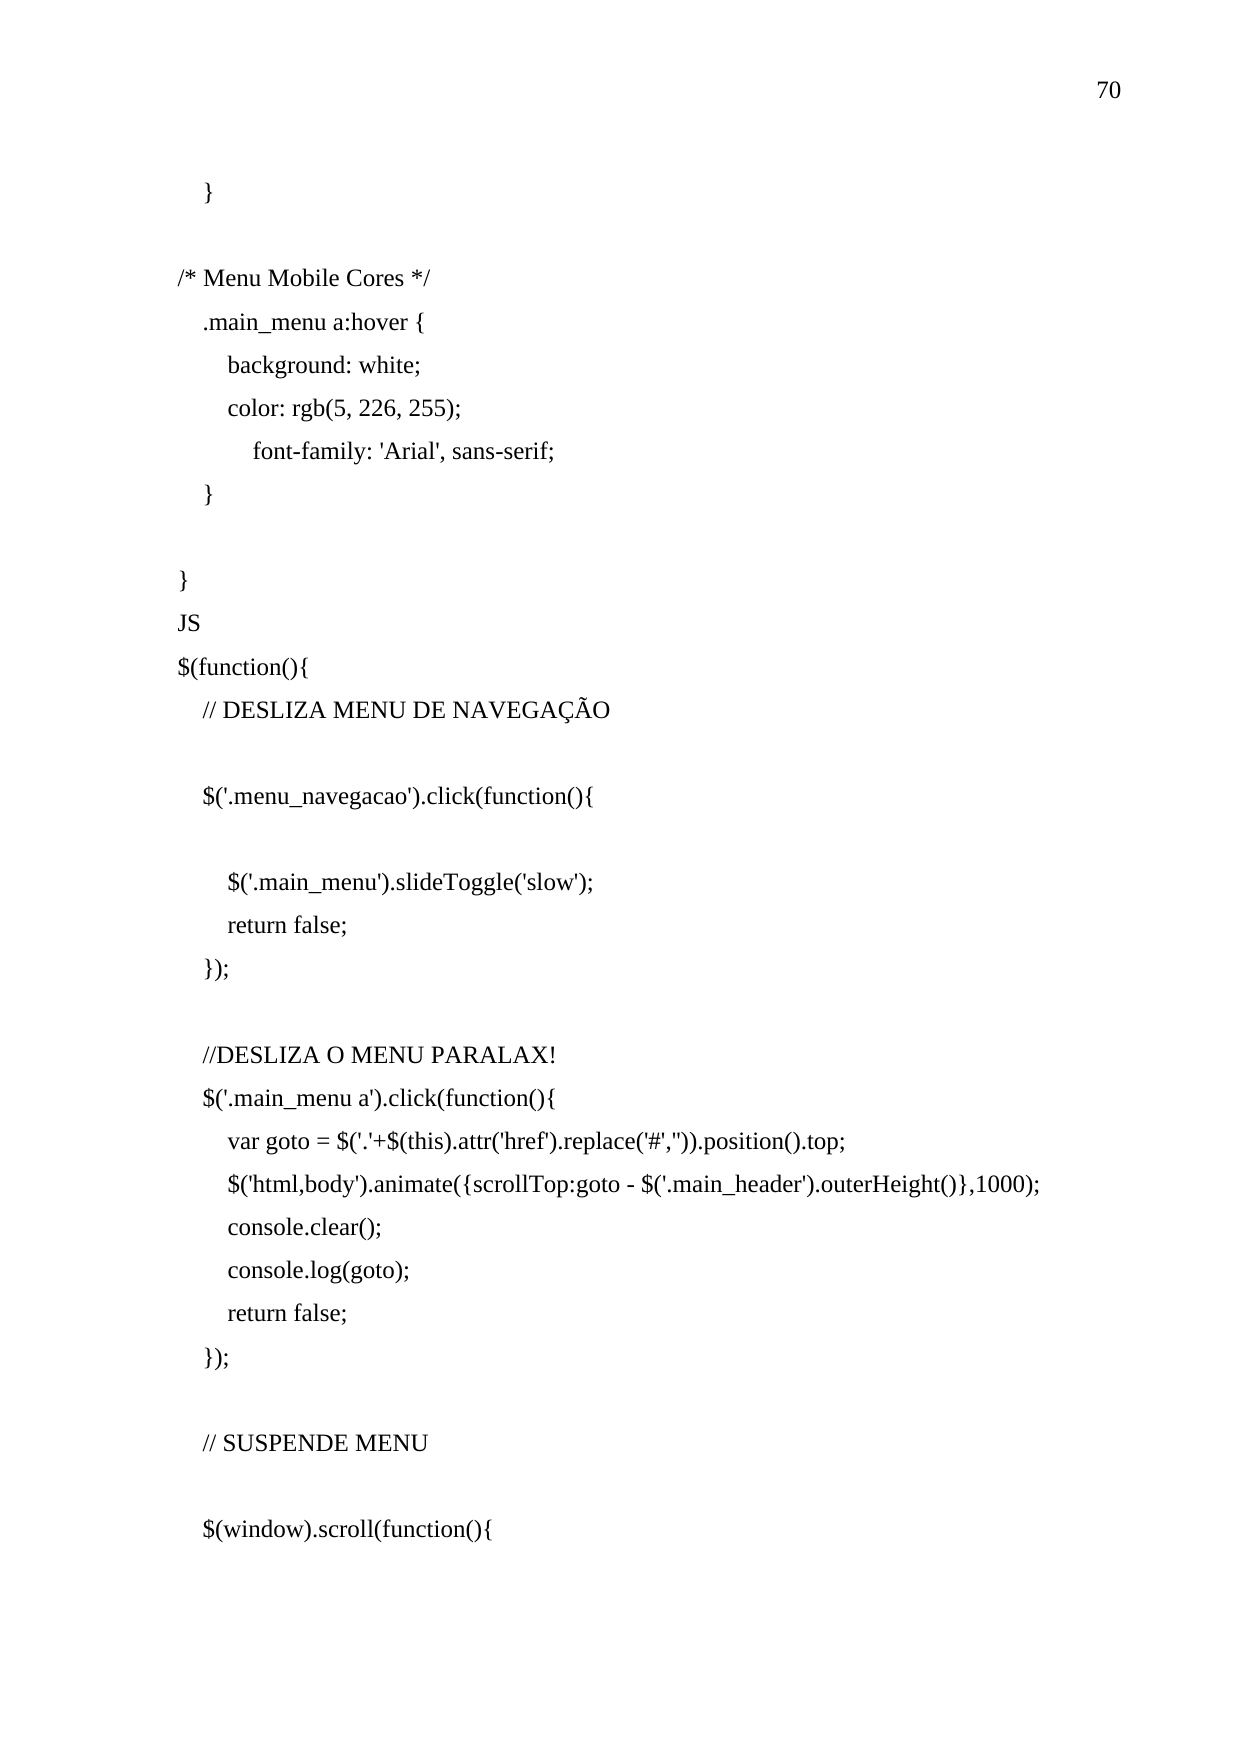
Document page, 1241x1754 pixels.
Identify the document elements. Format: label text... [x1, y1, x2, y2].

text // DESLIZA MENU DE NAVEGAÇÃO [177, 695, 1122, 723]
text }); [177, 1342, 1122, 1370]
text font-family: 'Arial', sans-serif; [177, 436, 1122, 465]
text }); [177, 953, 1122, 982]
text var goto = $('.'+$(this).attr('href').replace('#','')).position().top; [177, 1126, 1122, 1155]
text $('.menu_navegacao').click(function(){ [177, 781, 1122, 810]
text return false; [177, 910, 1122, 939]
text $('html,body').animate({scrollTop:goto - $('.main_header').outerHeight()},1000); [177, 1169, 1122, 1198]
text JS [177, 608, 1122, 637]
text $('.main_menu a').click(function(){ [177, 1083, 1122, 1112]
text background: white; [177, 350, 1122, 378]
text } [177, 479, 1122, 508]
text $(function(){ [177, 652, 1122, 680]
text // SUSPENDE MENU [177, 1428, 1122, 1457]
text console.log(goto); [177, 1255, 1122, 1284]
text .main_menu a:hover { [177, 307, 1122, 335]
text color: rgb(5, 226, 255); [177, 393, 1122, 422]
text } [177, 565, 1122, 594]
text console.clear(); [177, 1212, 1122, 1241]
text $('.main_menu').slideToggle('slow'); [177, 867, 1122, 896]
text //DESLIZA O MENU PARALAX! [177, 1040, 1122, 1068]
text return false; [177, 1298, 1122, 1327]
text $(window).scroll(function(){ [177, 1514, 1122, 1543]
text } [177, 177, 1122, 206]
text /* Menu Mobile Cores */ [177, 263, 1122, 292]
